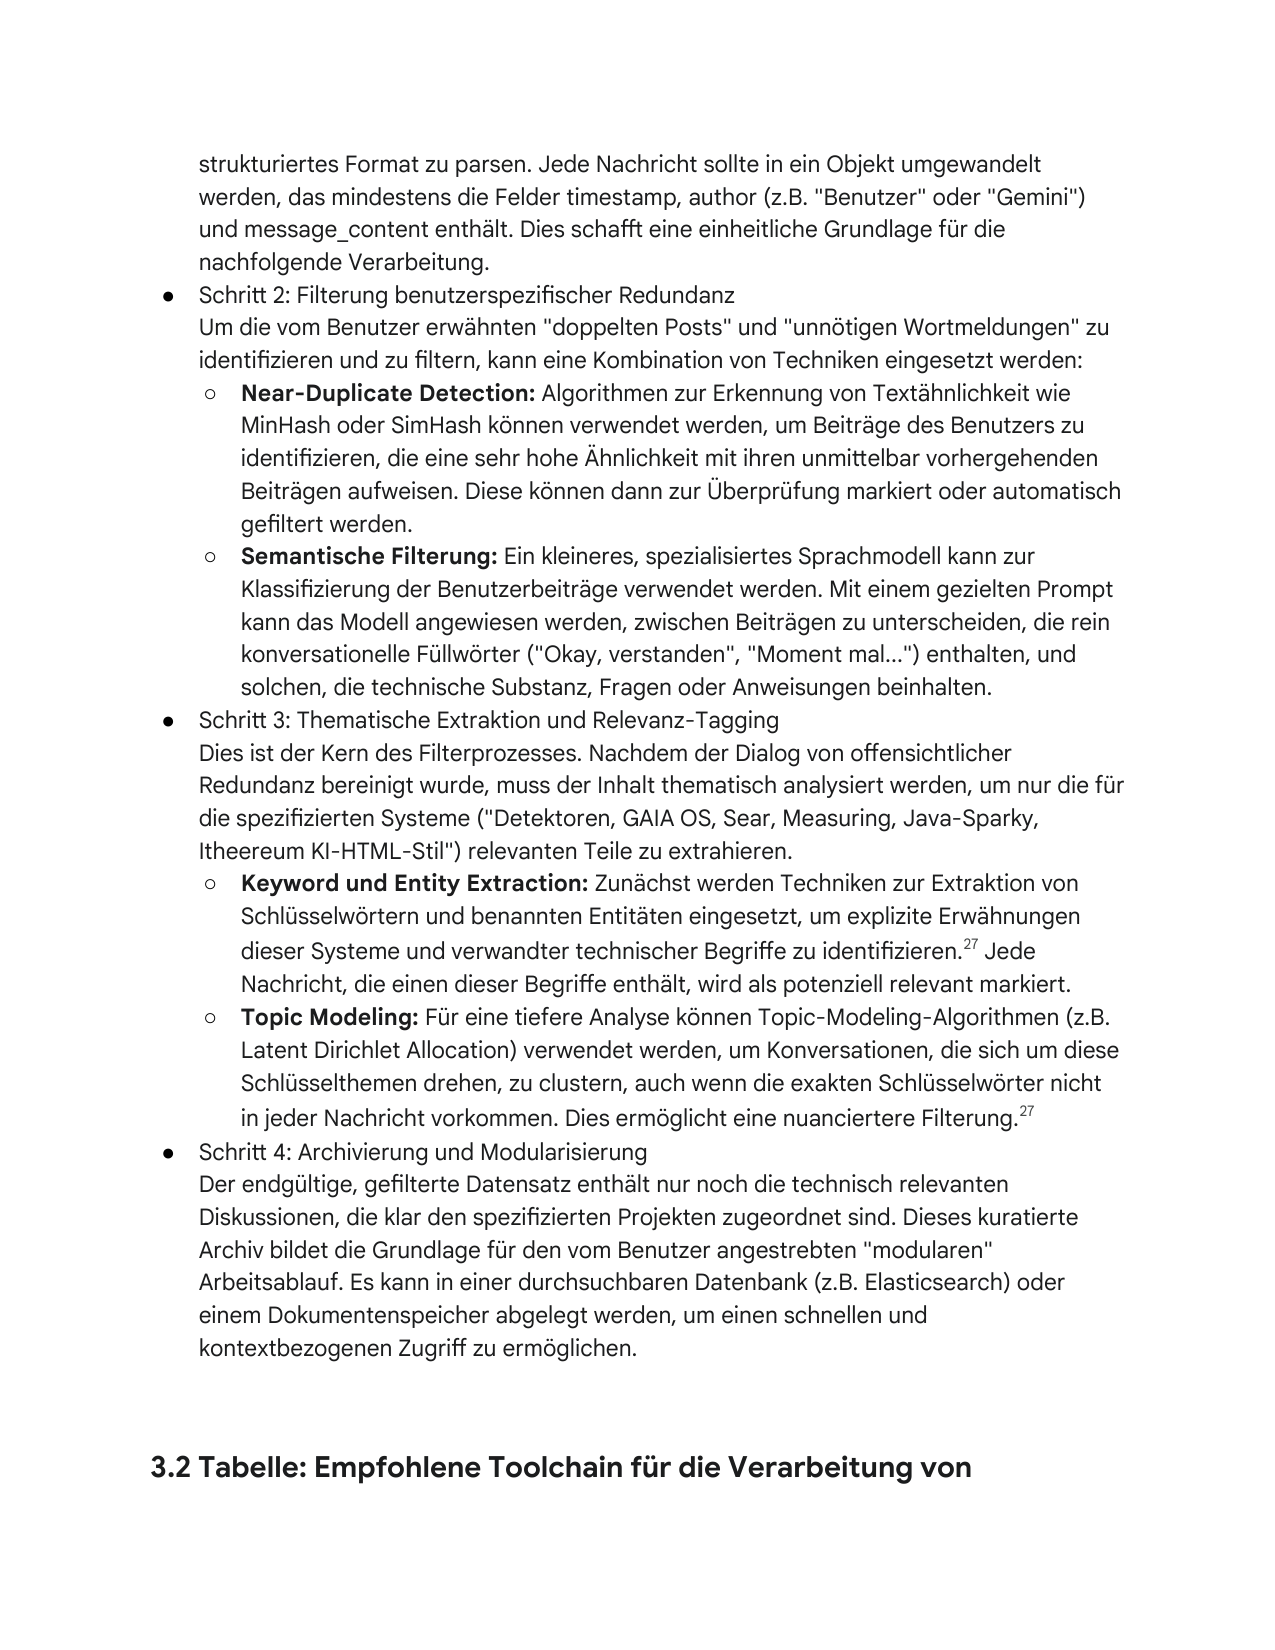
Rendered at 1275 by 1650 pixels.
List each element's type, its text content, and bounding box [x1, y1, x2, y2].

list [161, 150, 1125, 277]
list Semantische Filterung: Ein kleineres, spezialisiertes Sprachmodell kann zur Klassifizierung der Benutzerbeiträge verwendet werden. Mit einem gezielten Prompt kann das Modell angewiesen werden, zwischen Beiträgen zu unterscheiden, die rein konversationelle Füllwörter ("Okay, verstanden", "Moment mal...") enthalten, und solchen, die technische Substanz, Fragen oder Anweisungen beinhalten. [203, 542, 1125, 702]
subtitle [150, 1449, 1125, 1486]
list Keyword und Entity Extraction: Zunächst werden Techniken zur Extraktion von Schlüsselwörtern und benannten Entitäten eingesetzt, um explizite Erwähnungen dieser Systeme und verwandter technischer Begriffe zu identifizieren.27 Jede Nachricht, die einen dieser Begriffe enthält, wird als potenziell relevant markiert. [203, 869, 1125, 999]
list Near-Duplicate Detection: Algorithmen zur Erkennung von Textähnlichkeit wie MinHash oder SimHash können verwendet werden, um Beiträge des Benutzers zu identifizieren, die eine sehr hohe Ähnlichkeit mit ihren unmittelbar vorhergehenden Beiträgen aufweisen. Diese können dann zur Überprüfung markiert oder automatisch gefiltert werden. [203, 379, 1125, 538]
list Schritt 4: Archivierung und Modularisierung Der endgültige, gefilterte Datensatz enthält nur noch die technisch relevanten Diskussionen, die klar den spezifizierten Projekten zugeordnet sind. Dieses kuratierte Archiv bildet die Grundlage für den vom Benutzer angestrebten "modularen" Arbeitsablauf. Es kann in einer durchsuchbaren Datenbank (z.B. Elasticsearch) oder einem Dokumentenspeicher abgelegt werden, um einen schnellen und kontextbezogenen Zugriff zu ermöglichen. [161, 1138, 1125, 1363]
list Topic Modeling: Für eine tiefere Analyse können Topic-Modeling-Algorithmen (z.B. Latent Dirichlet Allocation) verwendet werden, um Konversationen, die sich um diese Schlüsselthemen drehen, zu clustern, auch wenn die exakten Schlüsselwörter nicht in jeder Nachricht vorkommen. Dies ermöglicht eine nuanciertere Filterung.27 [203, 1003, 1125, 1133]
list Schritt 2: Filterung benutzerspezifischer Redundanz Um die vom Benutzer erwähnten "doppelten Posts" und "unnötigen Wortmeldungen" zu identifizieren und zu filtern, kann eine Kombination von Techniken eingesetzt werden: [161, 281, 1125, 375]
list Schritt 3: Thematische Extraktion und Relevanz-Tagging Dies ist der Kern des Filterprozesses. Nachdem der Dialog von offensichtlicher Redundanz bereinigt wurde, muss der Inhalt thematisch analysiert werden, um nur die für die spezifizierten Systeme ("Detektoren, GAIA OS, Sear, Measuring, Java-Sparky, Itheereum KI-HTML-Stil") relevanten Teile zu extrahieren. [161, 706, 1125, 866]
